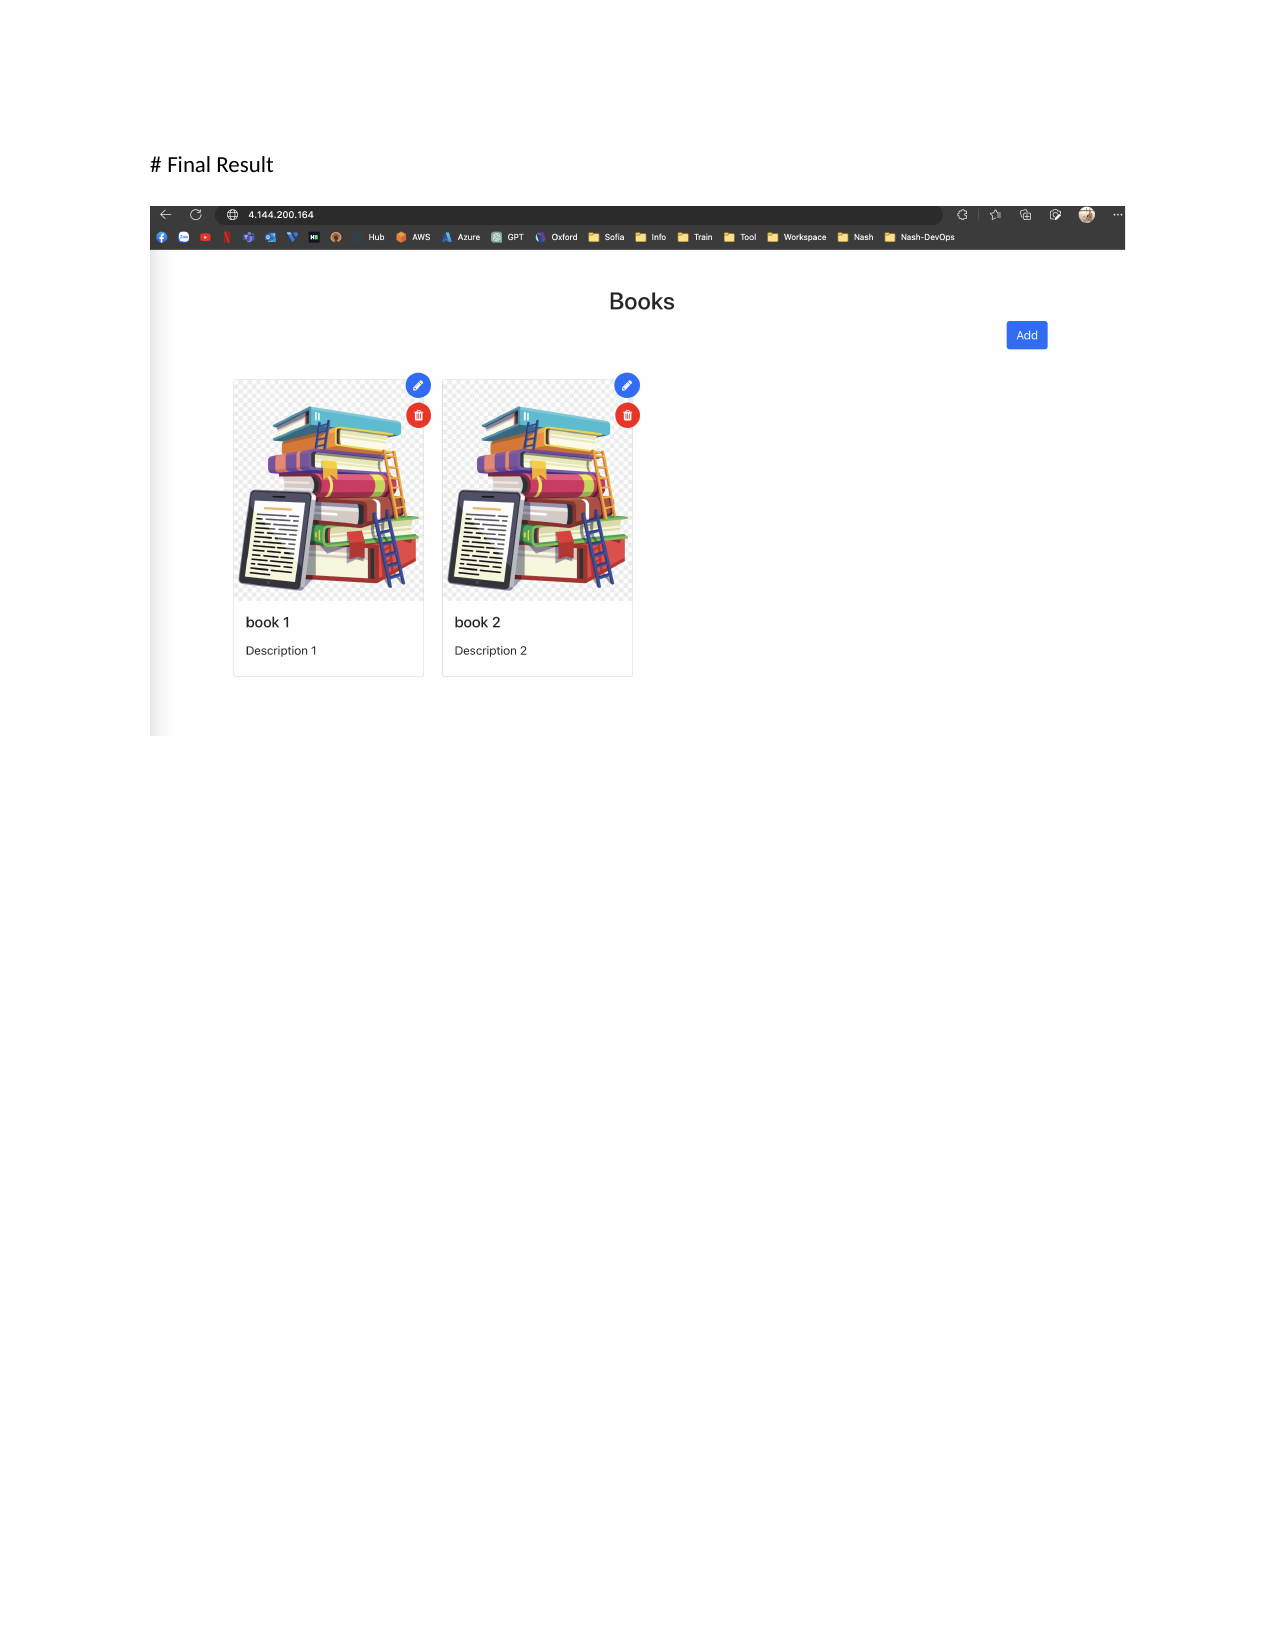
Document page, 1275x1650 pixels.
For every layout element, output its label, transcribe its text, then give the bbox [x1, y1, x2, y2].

picture [150, 206, 1125, 736]
text # Final Result [150, 150, 1125, 178]
